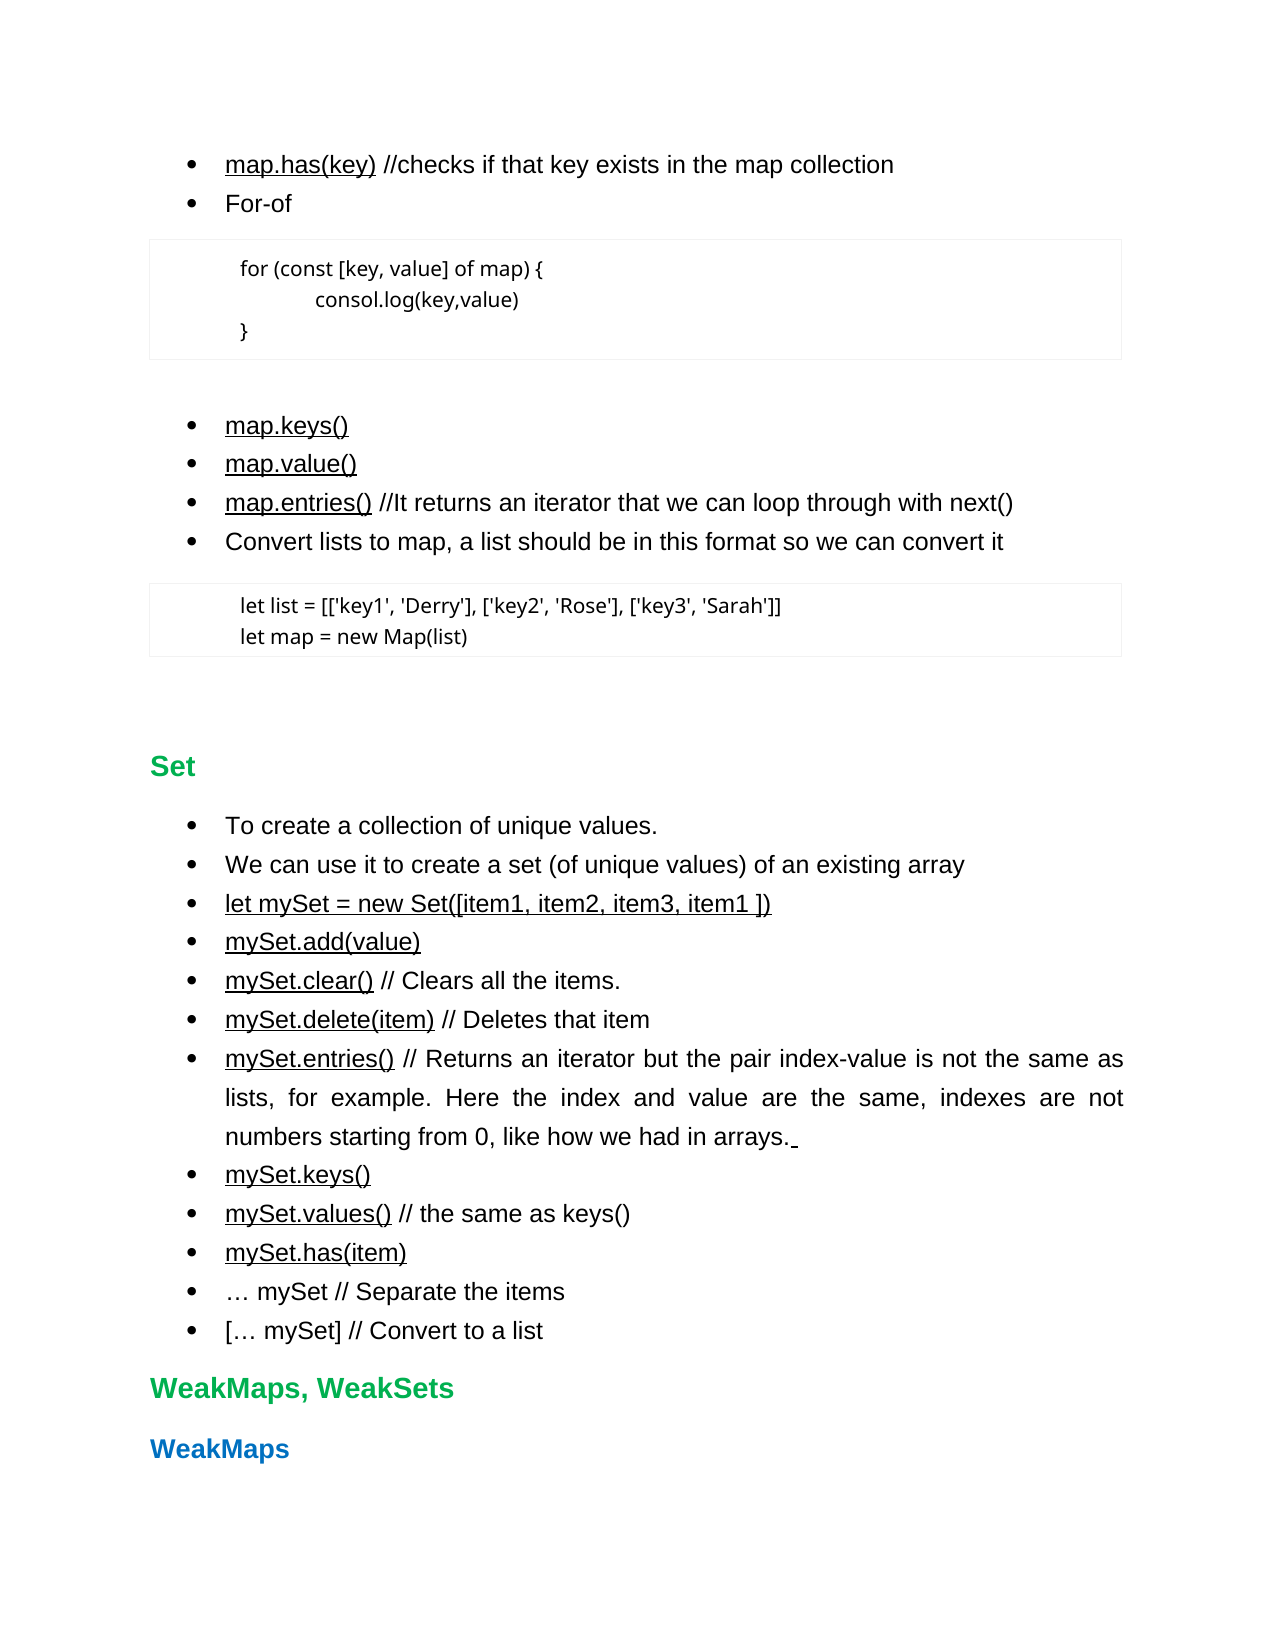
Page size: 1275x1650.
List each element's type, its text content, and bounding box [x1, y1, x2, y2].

list mySet.add(value) [187, 927, 1125, 956]
list We can use it to create a set (of unique values) of an existing array [187, 850, 1125, 878]
text Set [150, 749, 1125, 782]
text WeakMaps, WeakSets [150, 1371, 1125, 1405]
list … mySet // Separate the items [187, 1277, 1125, 1306]
list map.entries() //It returns an iterator that we can loop through with next() [187, 488, 1125, 517]
list To create a collection of unique values. [187, 811, 1125, 840]
list For-of [187, 189, 1125, 218]
list Convert lists to map, a list should be in this format so we can convert it [187, 527, 1125, 556]
list mySet.keys() [187, 1160, 1125, 1189]
list let mySet = new Set([item1, item2, item3, item1 ]) [187, 888, 1125, 917]
list map.value() [187, 449, 1125, 478]
list mySet.delete(item) // Deletes that item [187, 1005, 1125, 1034]
list mySet.has(item) [187, 1238, 1125, 1267]
list [… mySet] // Convert to a list [187, 1316, 1125, 1344]
list mySet.entries() // Returns an iterator but the pair index-value is not the same as lists, for example. Here the index and value are the same, indexes are not numbers starting from 0, like how we had in arrays. [187, 1044, 1125, 1150]
list mySet.values() // the same as keys() [187, 1199, 1125, 1228]
list map.has(key) //checks if that key exists in the map collection [187, 150, 1125, 179]
text WeakMaps [150, 1433, 1125, 1464]
list mySet.clear() // Clears all the items. [187, 966, 1125, 995]
list map.keys() [187, 411, 1125, 439]
